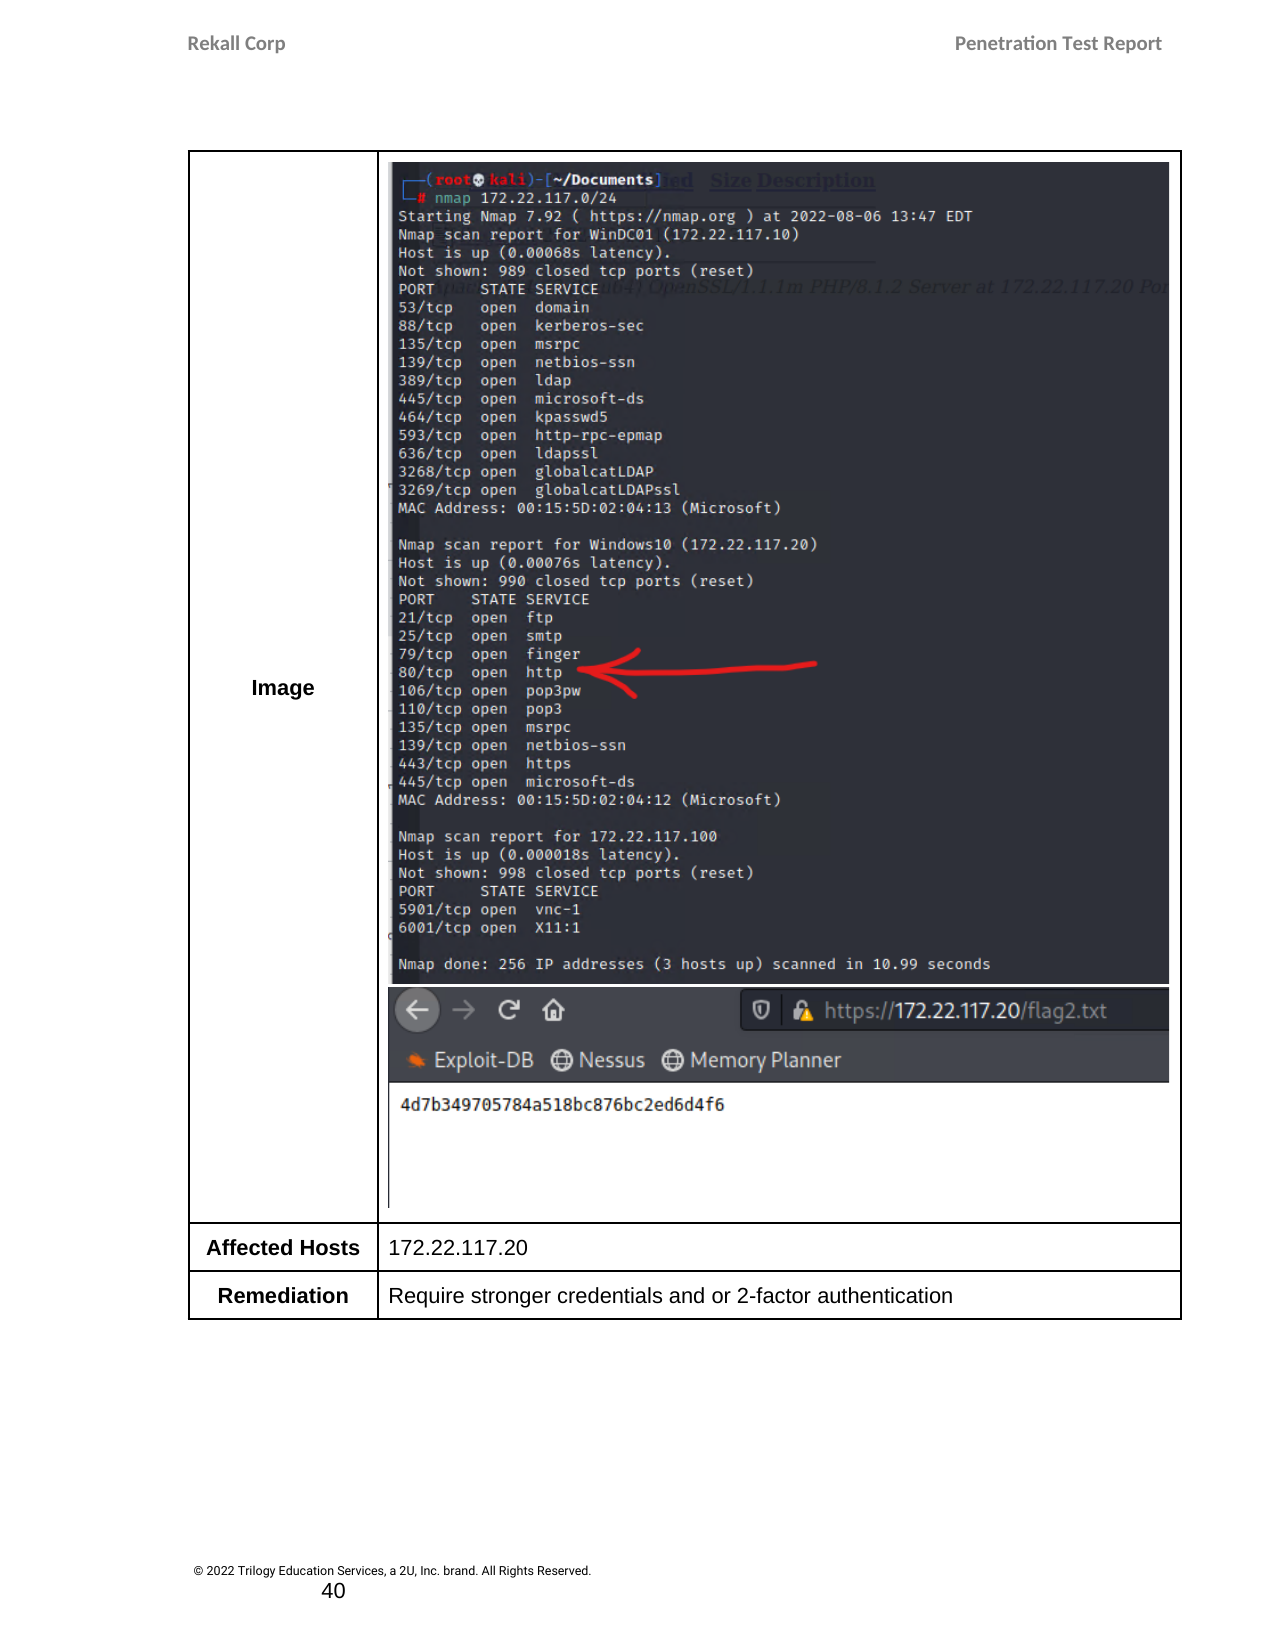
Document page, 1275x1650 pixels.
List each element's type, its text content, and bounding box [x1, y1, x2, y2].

table_cell Require stronger credentials and or 2-factor authentication [379, 1272, 1180, 1318]
table_cell Image [190, 152, 377, 1222]
table_cell [379, 152, 1180, 1222]
table_cell Remediation [190, 1272, 377, 1318]
picture [388, 987, 1170, 1208]
table_cell Affected Hosts [190, 1224, 377, 1270]
table_cell 172.22.117.20 [379, 1224, 1180, 1270]
picture [388, 162, 1170, 984]
